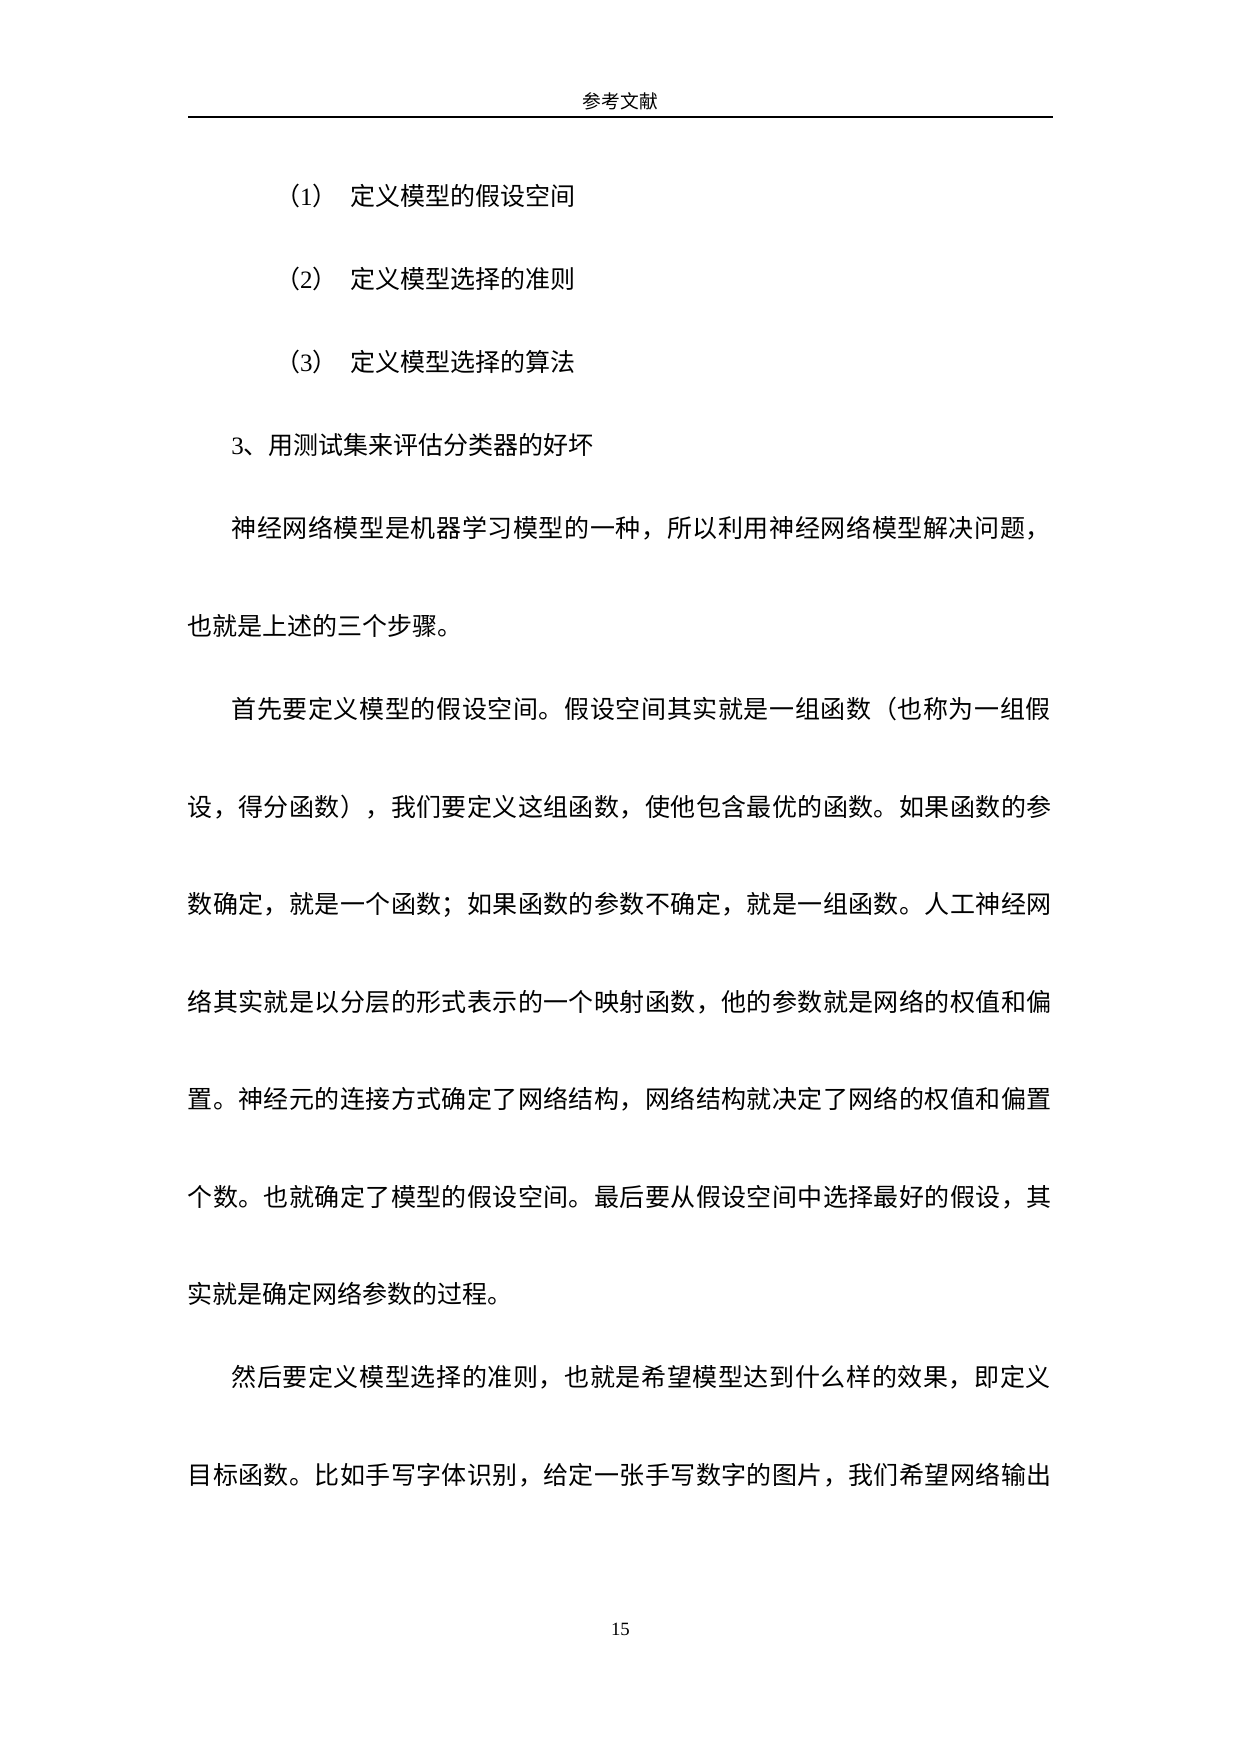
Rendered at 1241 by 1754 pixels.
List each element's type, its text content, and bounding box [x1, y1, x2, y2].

text 首先要定义模型的假设空间。假设空间其实就是一组函数（也称为一组假设，得分函数），我们要定义这组函数，使他包含最优的函数。如果函数的参数确定，就是一个函数；如果函数的参数不确定，就是一组函数。人工神经网络其实就是以分层的形式表示的一个映射函数，他的参数就是网络的权值和偏置。神经元的连接方式确定了网络结构，网络结构就决定了网络的权值和偏置个数。也就确定了模型的假设空间。最后要从假设空间中选择最好的假设，其实就是确定网络参数的过程。 [187, 675, 1053, 1325]
text 3、用测试集来评估分类器的好坏 [187, 411, 1053, 476]
list 定义模型选择的准则 [275, 245, 1053, 310]
text 神经网络模型是机器学习模型的一种，所以利用神经网络模型解决问题，也就是上述的三个步骤。 [187, 494, 1053, 657]
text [187, 1343, 1053, 1506]
list 定义模型选择的算法 [275, 328, 1053, 393]
list 定义模型的假设空间 [275, 162, 1053, 227]
